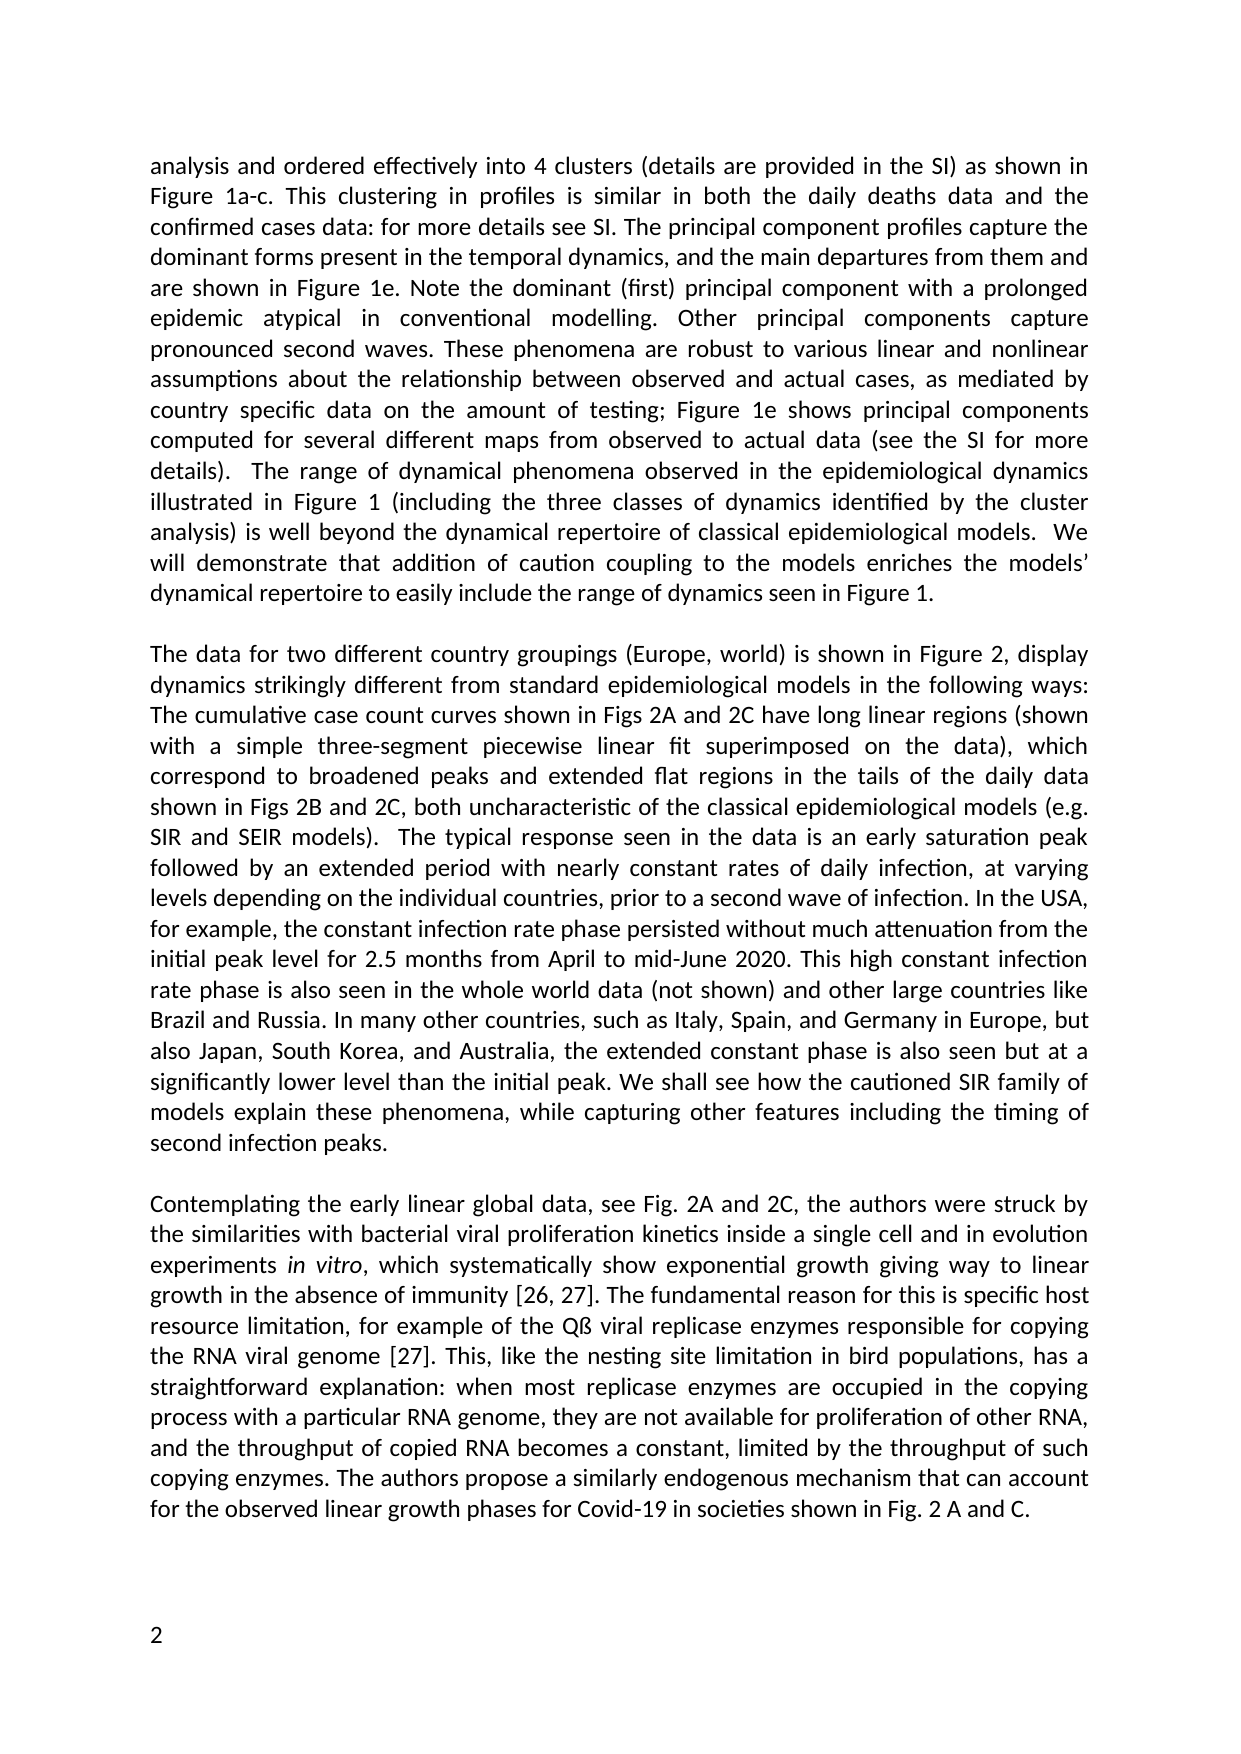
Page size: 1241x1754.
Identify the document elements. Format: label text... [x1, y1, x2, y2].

text The data for two different country groupings (Europe, world) is shown in Figure 2, display dynamics strikingly different from standard epidemiological models in the following ways: The cumulative case count curves shown in Figs 2A and 2C have long linear regions (shown with a simple three-segment piecewise linear fit superimposed on the data), which correspond to broadened peaks and extended flat regions in the tails of the daily data shown in Figs 2B and 2C, both uncharacteristic of the classical epidemiological models (e.g. SIR and SEIR models). The typical response seen in the data is an early saturation peak followed by an extended period with nearly constant rates of daily infection, at varying levels depending on the individual countries, prior to a second wave of infection. In the USA, for example, the constant infection rate phase persisted without much attenuation from the initial peak level for 2.5 months from April to mid-June 2020. This high constant infection rate phase is also seen in the whole world data (not shown) and other large countries like Brazil and Russia. In many other countries, such as Italy, Spain, and Germany in Europe, but also Japan, South Korea, and Australia, the extended constant phase is also seen but at a significantly lower level than the initial peak. We shall see how the cautioned SIR family of models explain these phenomena, while capturing other features including the timing of second infection peaks. [150, 638, 1090, 1157]
text Contemplating the early linear global data, see Fig. 2A and 2C, the authors were struck by the similarities with bacterial viral proliferation kinetics inside a single cell and in evolution experiments in vitro, which systematically show exponential growth giving way to linear growth in the absence of immunity [26, 27]. The fundamental reason for this is specific host resource limitation, for example of the Qß viral replicase enzymes responsible for copying the RNA viral genome [27]. This, like the nesting site limitation in bird populations, has a straightforward explanation: when most replicase enzymes are occupied in the copying process with a particular RNA genome, they are not available for proliferation of other RNA, and the throughput of copied RNA becomes a constant, limited by the throughput of such copying enzymes. The authors propose a similarly endogenous mechanism that can account for the observed linear growth phases for Covid-19 in societies shown in Fig. 2 A and C. [150, 1188, 1090, 1523]
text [150, 150, 1090, 608]
